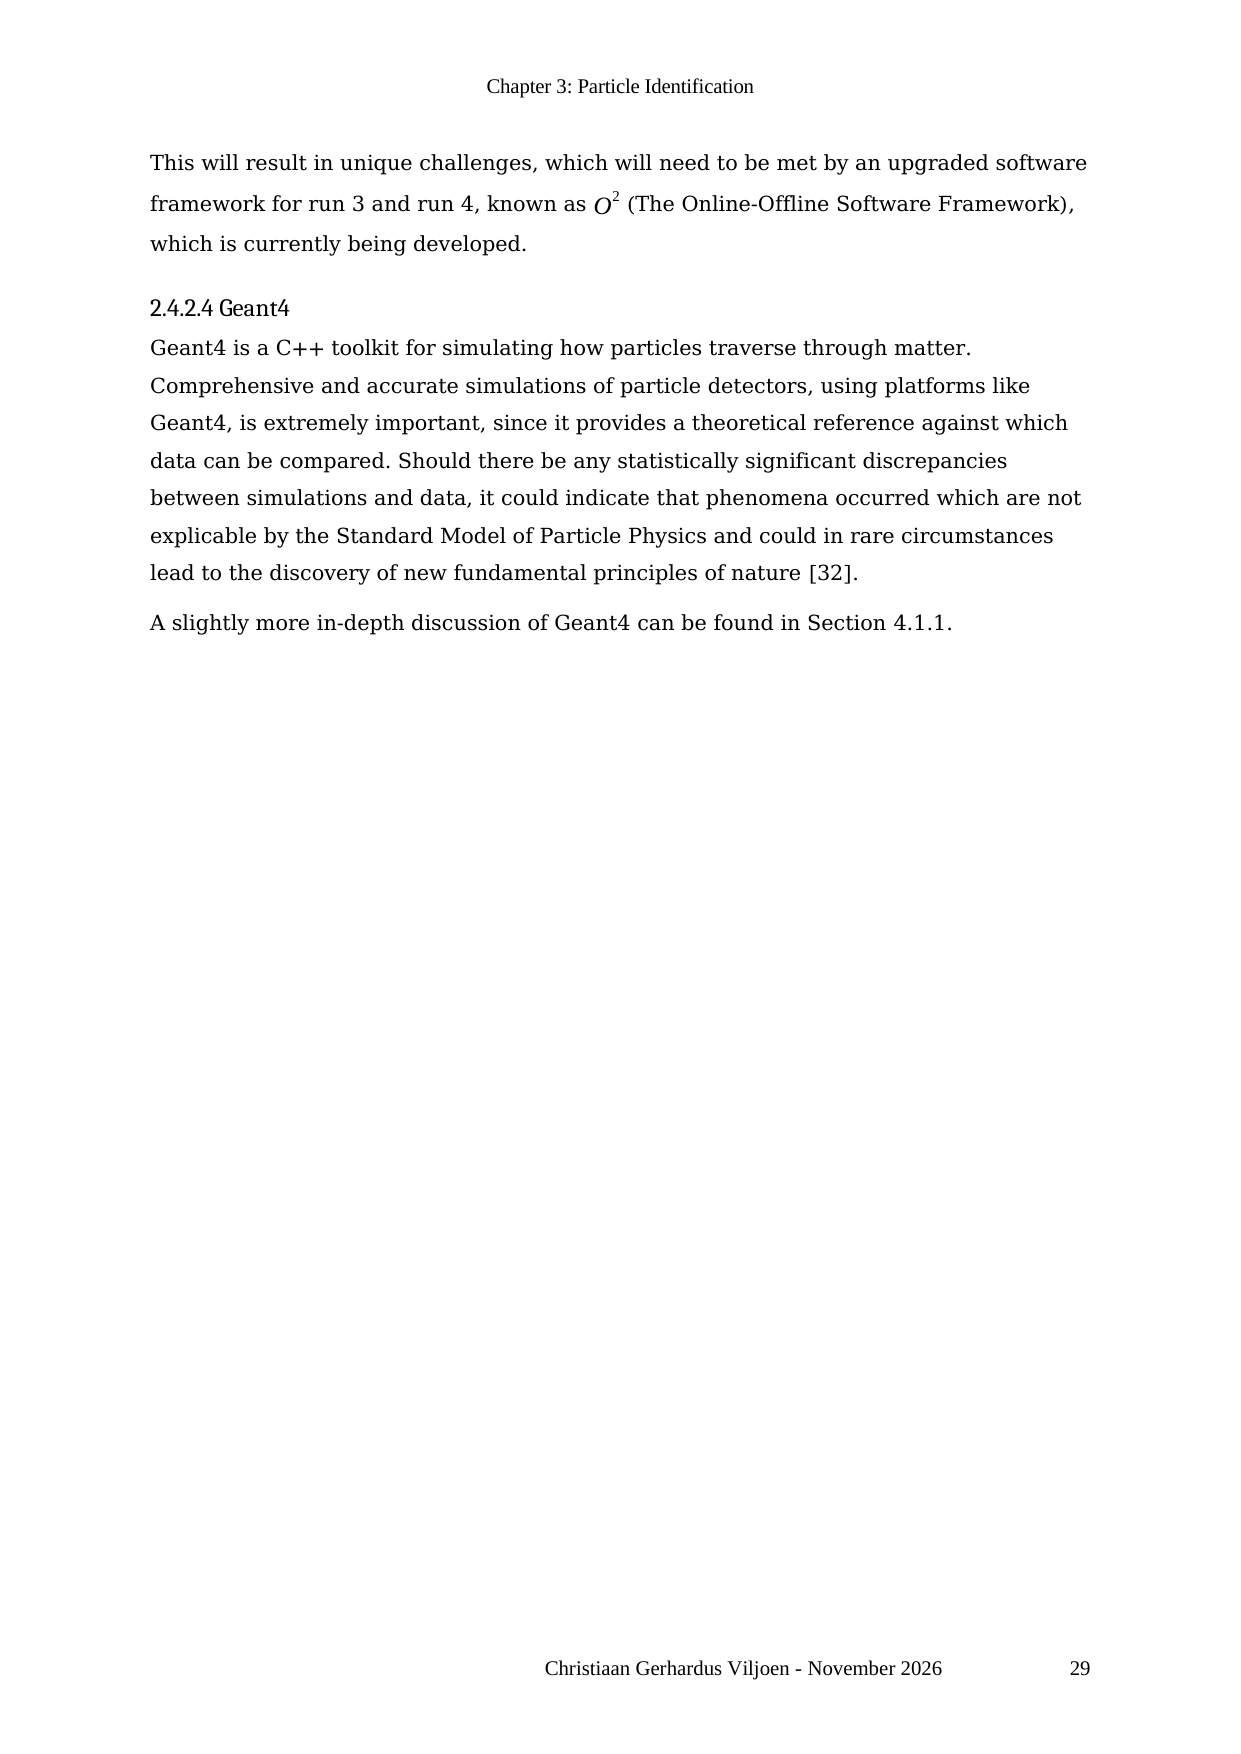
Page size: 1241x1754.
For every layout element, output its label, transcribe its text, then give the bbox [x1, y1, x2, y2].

text A slightly more in-depth discussion of Geant4 can be found in Section 4.1.1. [150, 610, 1090, 635]
text This will result in unique challenges, which will need to be met by an upgraded software framework for run 3 and run 4, known as (The Online-Offline Software Framework), which is currently being developed. [150, 150, 1090, 256]
text Geant4 is a C++ toolkit for simulating how particles traverse through matter. Comprehensive and accurate simulations of particle detectors, using platforms like Geant4, is extremely important, since it provides a theoretical reference against which data can be compared. Should there be any statistically significant discrepancies between simulations and data, it could indicate that phenomena occurred which are not explicable by the Standard Model of Particle Physics and could in rare circumstances lead to the discovery of new fundamental principles of nature . [150, 335, 1090, 585]
subtitle Geant4 [150, 294, 1090, 322]
